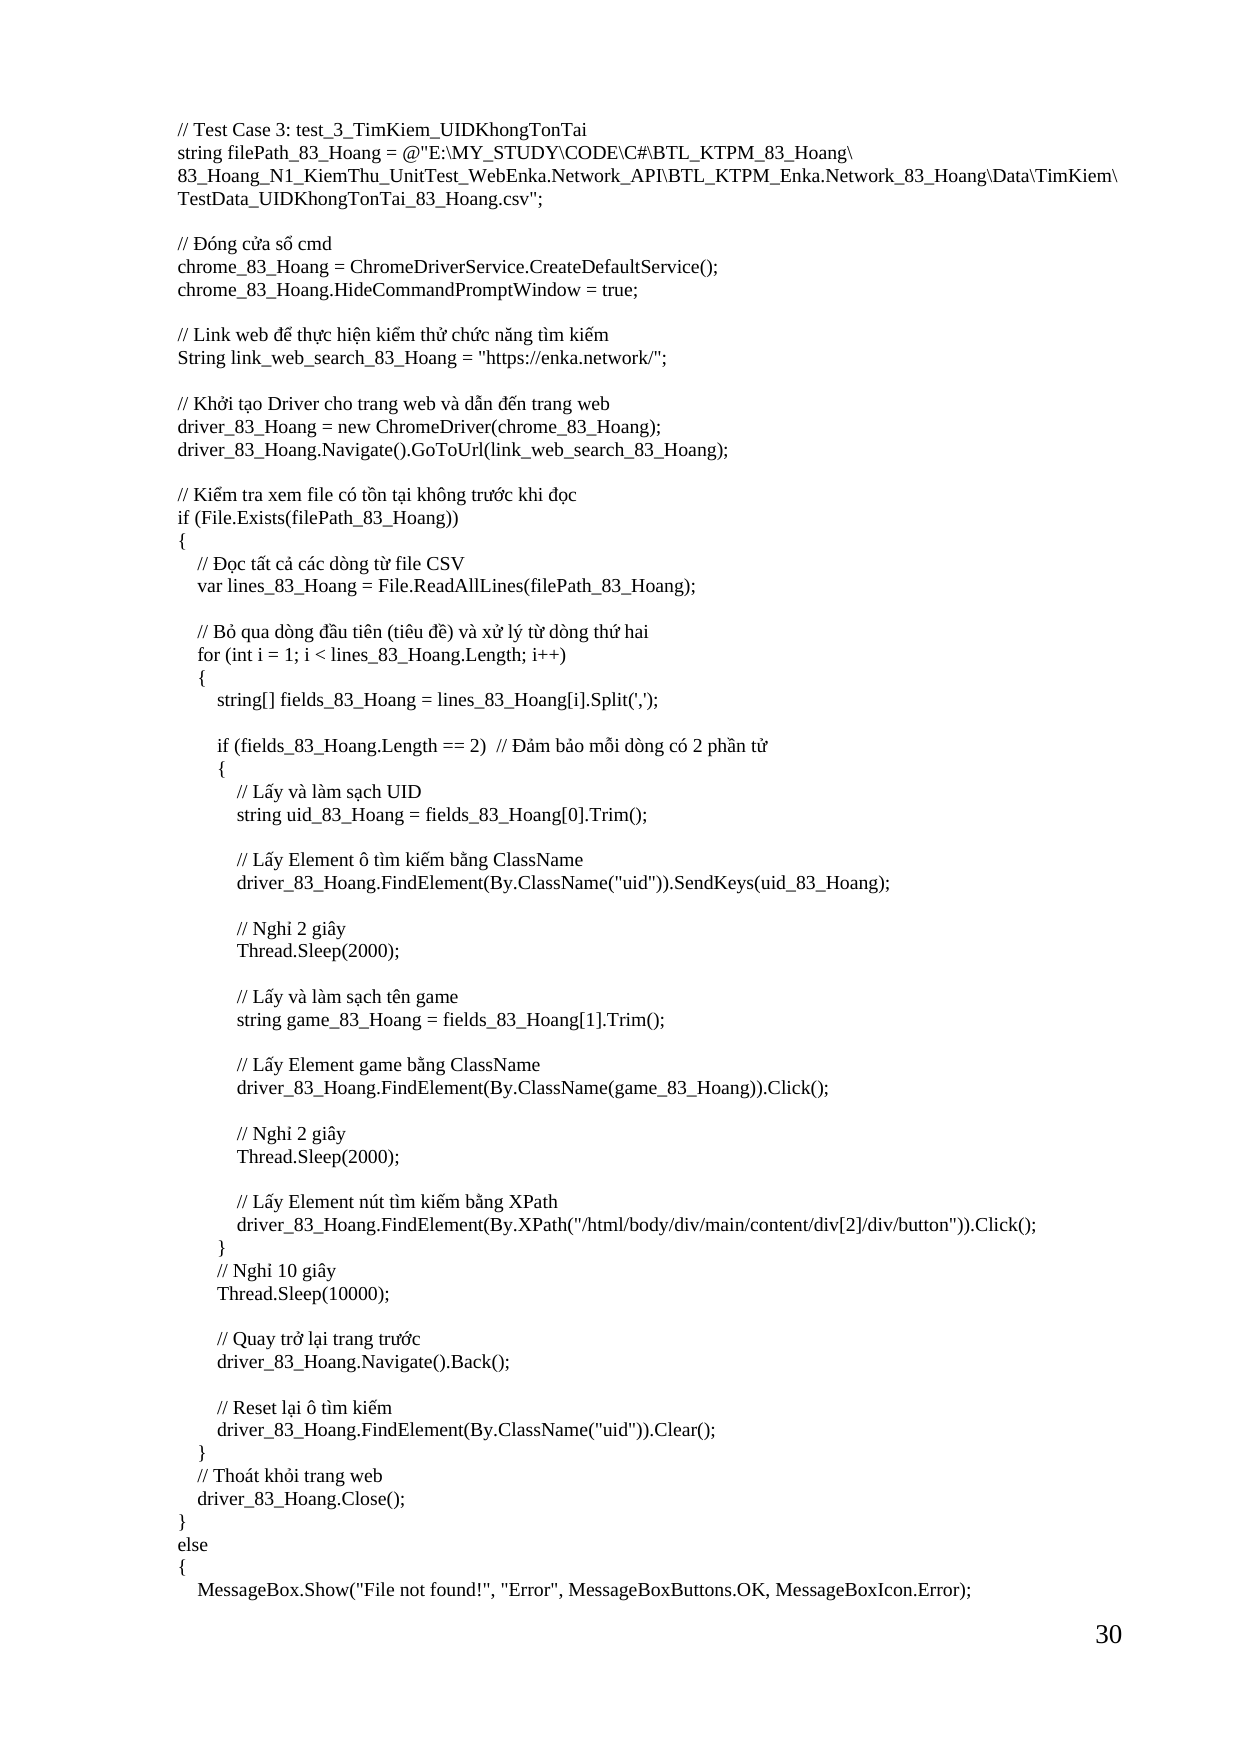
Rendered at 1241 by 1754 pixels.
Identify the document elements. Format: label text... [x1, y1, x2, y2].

text driver_83_Hoang = new ChromeDriver(chrome_83_Hoang); [177, 415, 1122, 437]
text // Lấy và làm sạch tên game [177, 985, 1122, 1008]
text { [177, 529, 1122, 552]
text if (fields_83_Hoang.Length == 2) // Đảm bảo mỗi dòng có 2 phần tử [177, 734, 1122, 757]
text // Đóng cửa sổ cmd [177, 232, 1122, 255]
text chrome_83_Hoang = ChromeDriverService.CreateDefaultService(); [177, 255, 1122, 278]
text driver_83_Hoang.FindElement(By.ClassName(game_83_Hoang)).Click(); [177, 1076, 1122, 1099]
text } [177, 1441, 1122, 1464]
text // Reset lại ô tìm kiếm [177, 1396, 1122, 1418]
text // Lấy Element nút tìm kiếm bằng XPath [177, 1190, 1122, 1213]
text Thread.Sleep(10000); [177, 1282, 1122, 1304]
text string[] fields_83_Hoang = lines_83_Hoang[i].Split(','); [177, 688, 1122, 711]
text driver_83_Hoang.Navigate().Back(); [177, 1350, 1122, 1373]
text { [177, 666, 1122, 688]
text // Lấy Element ô tìm kiếm bằng ClassName [177, 848, 1122, 871]
text driver_83_Hoang.FindElement(By.ClassName("uid")).Clear(); [177, 1418, 1122, 1441]
text { [177, 1555, 1122, 1578]
text // Nghỉ 2 giây [177, 917, 1122, 939]
text // Nghỉ 2 giây [177, 1122, 1122, 1145]
text else [177, 1532, 1122, 1555]
text // Lấy Element game bằng ClassName [177, 1053, 1122, 1076]
text // Nghỉ 10 giây [177, 1259, 1122, 1282]
text // Test Case 3: test_3_TimKiem_UIDKhongTonTai [177, 118, 1122, 141]
text Thread.Sleep(2000); [177, 1145, 1122, 1167]
text // Link web để thực hiện kiểm thử chức năng tìm kiếm [177, 323, 1122, 346]
text chrome_83_Hoang.HideCommandPromptWindow = true; [177, 278, 1122, 301]
text var lines_83_Hoang = File.ReadAllLines(filePath_83_Hoang); [177, 574, 1122, 597]
text for (int i = 1; i < lines_83_Hoang.Length; i++) [177, 643, 1122, 666]
text string filePath_83_Hoang = @"E:\MY_STUDY\CODE\C#\BTL_KTPM_83_Hoang\83_Hoang_N1_KiemThu_UnitTest_WebEnka.Network_API\BTL_KTPM_Enka.Network_83_Hoang\Data\TimKiem\TestData_UIDKhongTonTai_83_Hoang.csv"; [177, 141, 1122, 209]
text String link_web_search_83_Hoang = "https://enka.network/"; [177, 346, 1122, 369]
text driver_83_Hoang.FindElement(By.XPath("/html/body/div/main/content/div[2]/div/button")).Click(); [177, 1213, 1122, 1236]
text if (File.Exists(filePath_83_Hoang)) [177, 506, 1122, 529]
text // Thoát khỏi trang web [177, 1464, 1122, 1487]
text Thread.Sleep(2000); [177, 939, 1122, 962]
text // Bỏ qua dòng đầu tiên (tiêu đề) và xử lý từ dòng thứ hai [177, 620, 1122, 643]
text driver_83_Hoang.Close(); [177, 1487, 1122, 1510]
text driver_83_Hoang.Navigate().GoToUrl(link_web_search_83_Hoang); [177, 437, 1122, 460]
text driver_83_Hoang.FindElement(By.ClassName("uid")).SendKeys(uid_83_Hoang); [177, 871, 1122, 894]
text { [177, 757, 1122, 780]
text string game_83_Hoang = fields_83_Hoang[1].Trim(); [177, 1008, 1122, 1031]
text } [177, 1236, 1122, 1259]
text MessageBox.Show("File not found!", "Error", MessageBoxButtons.OK, MessageBoxIcon.Error); [177, 1578, 1122, 1601]
text // Khởi tạo Driver cho trang web và dẫn đến trang web [177, 392, 1122, 415]
text string uid_83_Hoang = fields_83_Hoang[0].Trim(); [177, 802, 1122, 825]
text // Kiểm tra xem file có tồn tại không trước khi đọc [177, 483, 1122, 506]
text // Quay trở lại trang trước [177, 1327, 1122, 1350]
text // Lấy và làm sạch UID [177, 780, 1122, 802]
text } [177, 1510, 1122, 1532]
text // Đọc tất cả các dòng từ file CSV [177, 552, 1122, 574]
